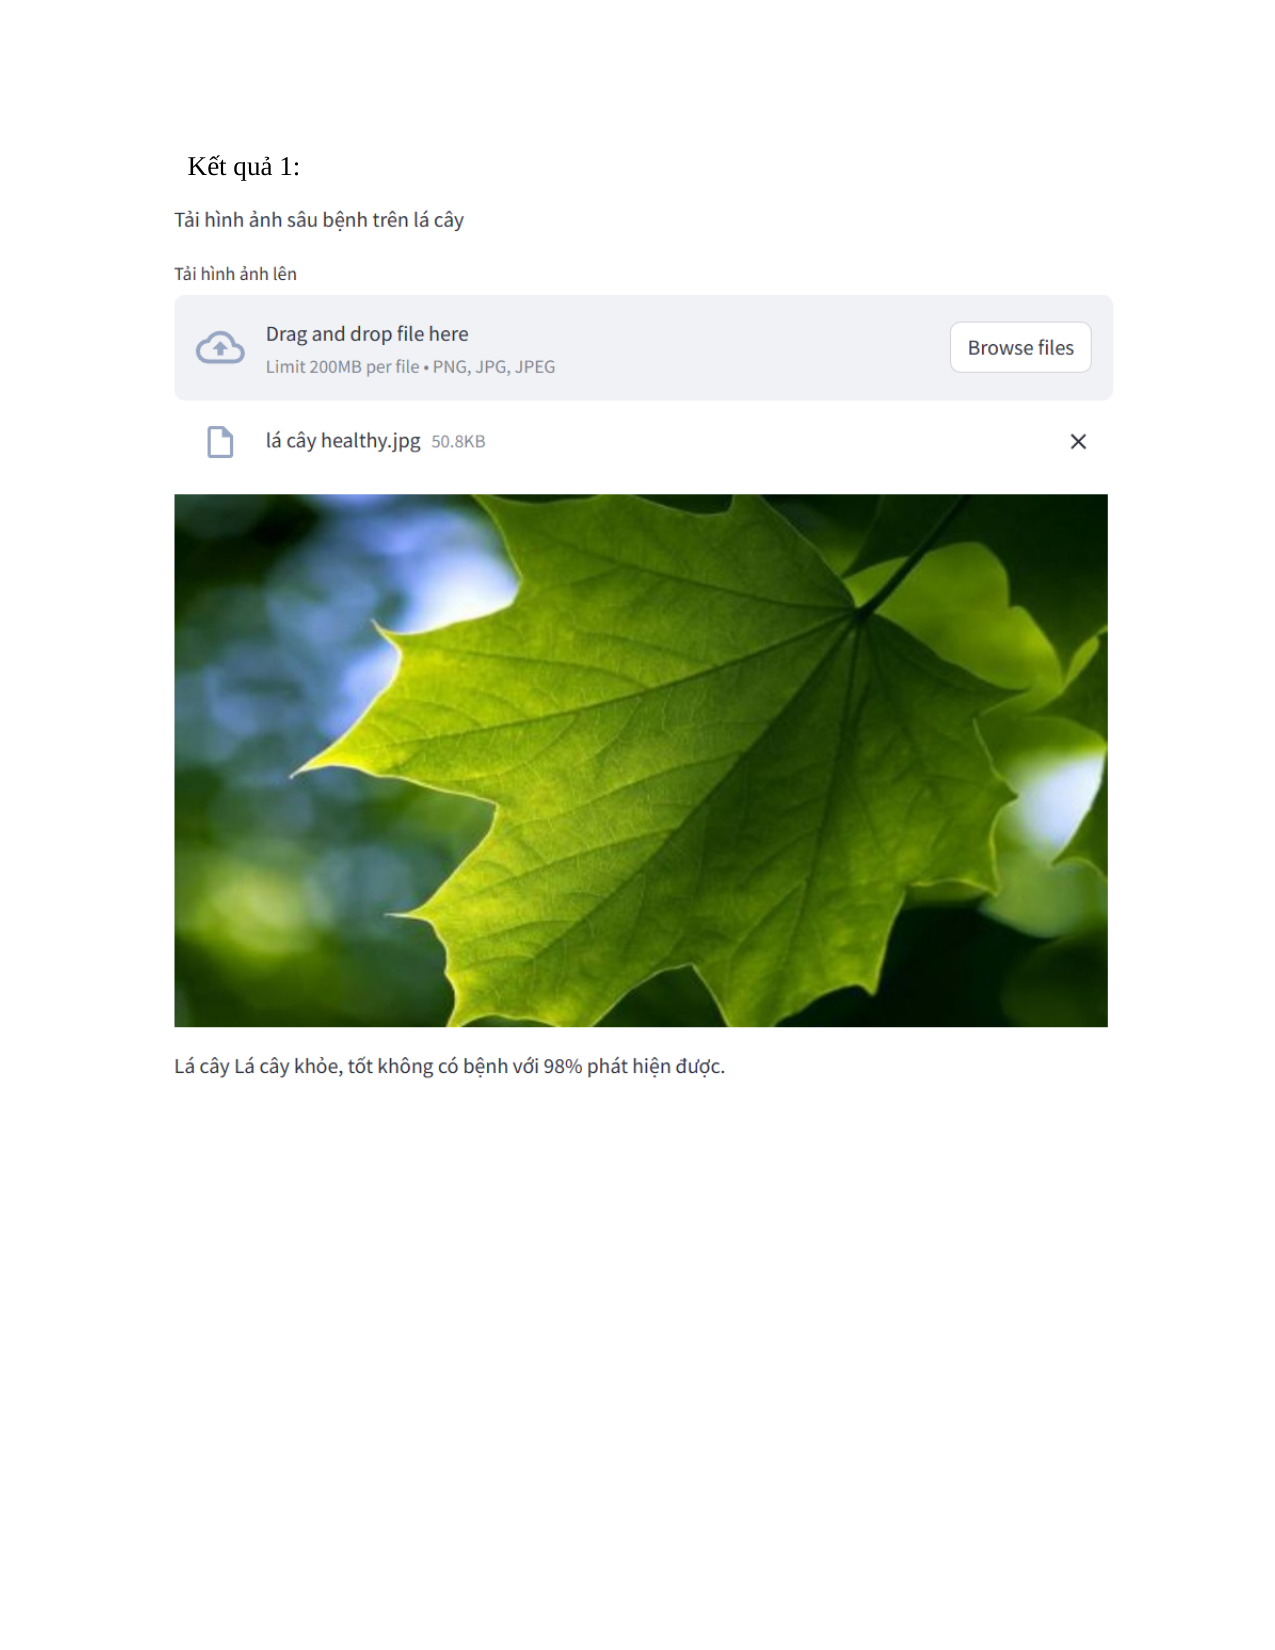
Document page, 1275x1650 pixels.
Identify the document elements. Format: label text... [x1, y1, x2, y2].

picture [150, 198, 1125, 1088]
text Kết quả 1: [150, 150, 1125, 181]
